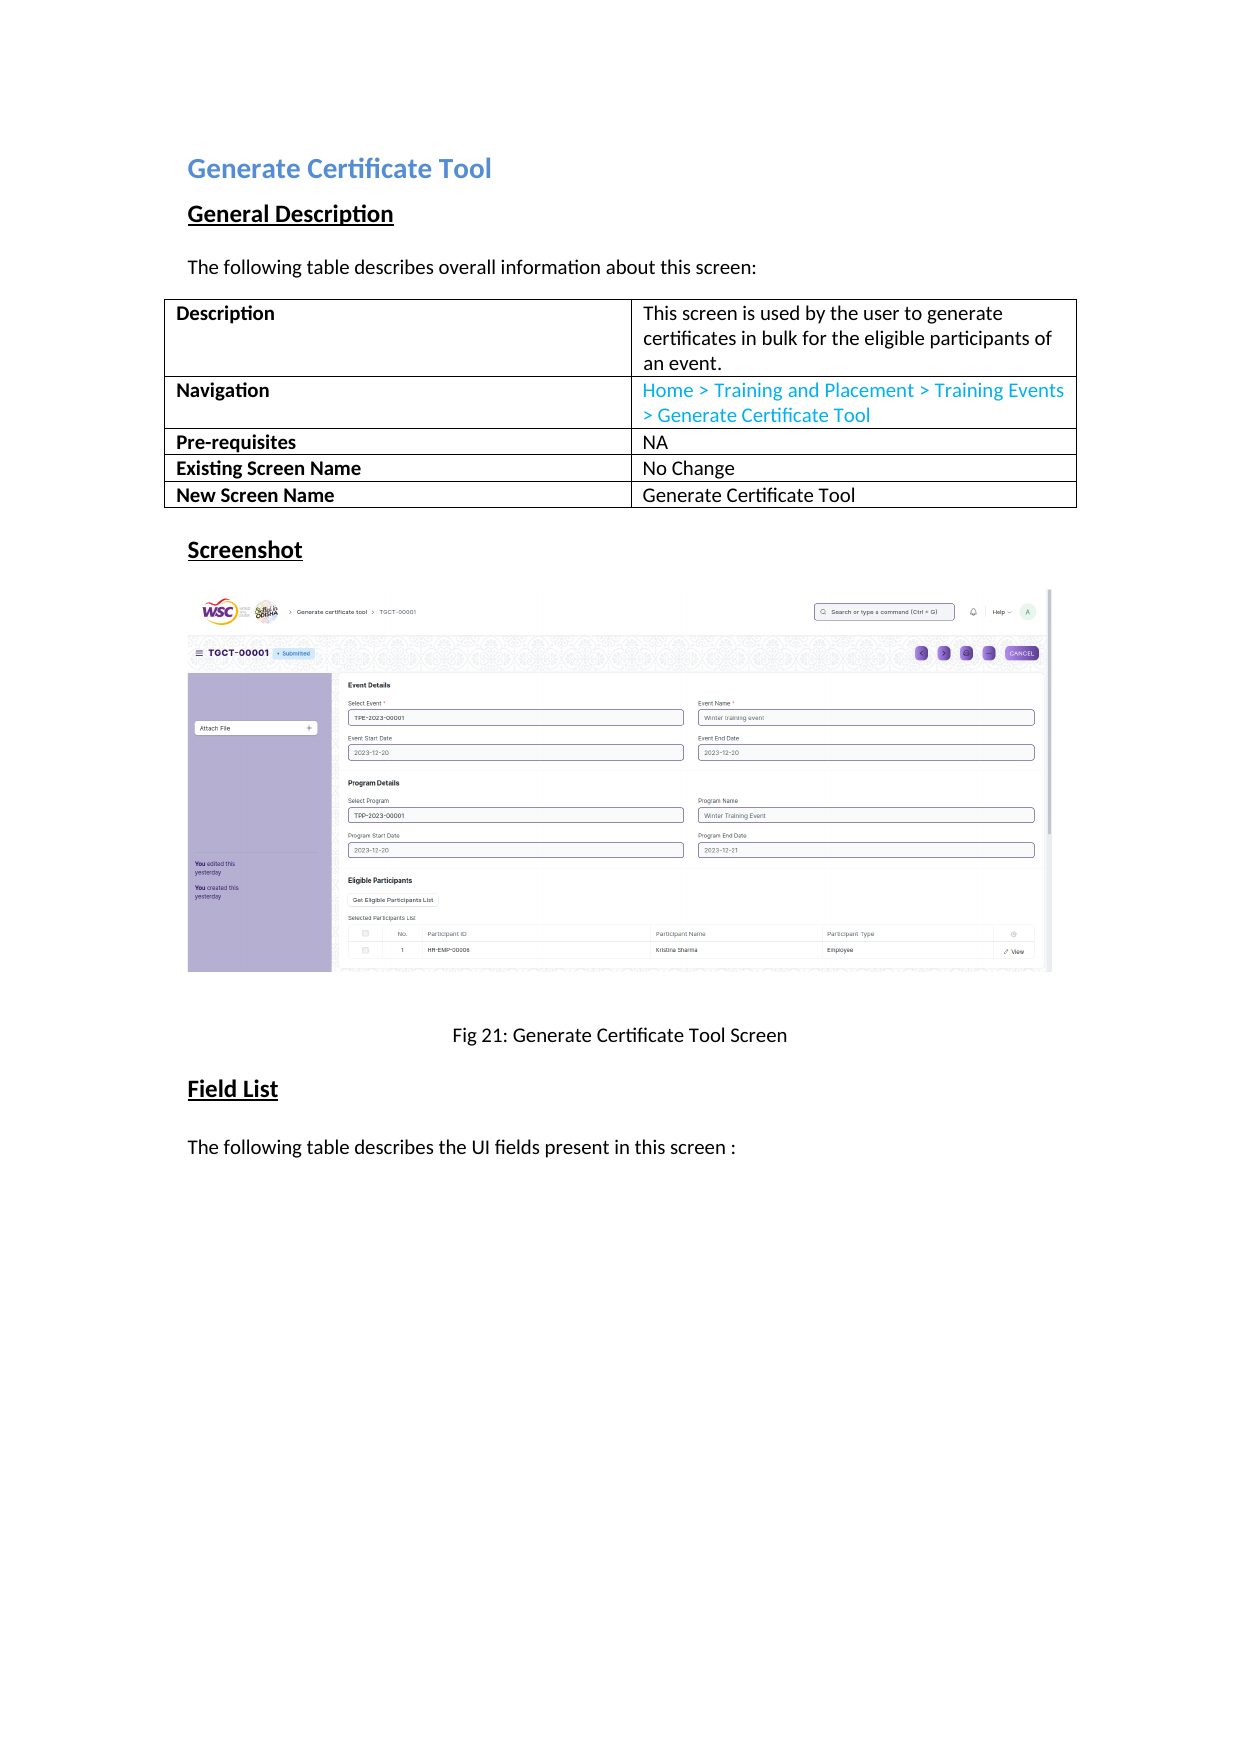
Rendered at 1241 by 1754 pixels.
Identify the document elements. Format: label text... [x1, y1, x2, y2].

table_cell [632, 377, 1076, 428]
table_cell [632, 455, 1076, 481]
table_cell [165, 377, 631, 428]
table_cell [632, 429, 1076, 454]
list Field List [187, 1073, 1053, 1103]
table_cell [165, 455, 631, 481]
picture [187, 589, 1052, 972]
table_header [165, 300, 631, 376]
subtitle Generate Certificate Tool [187, 150, 1053, 186]
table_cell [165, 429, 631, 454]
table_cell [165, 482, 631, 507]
list Screenshot [187, 534, 1053, 564]
text The following table describes the UI fields present in this screen : [187, 1134, 1053, 1159]
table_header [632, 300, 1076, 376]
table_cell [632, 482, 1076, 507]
text The following table describes overall information about this screen: [187, 254, 1053, 279]
list General Description [187, 198, 1053, 229]
text Fig 21: Generate Certificate Tool Screen [187, 1022, 1053, 1047]
